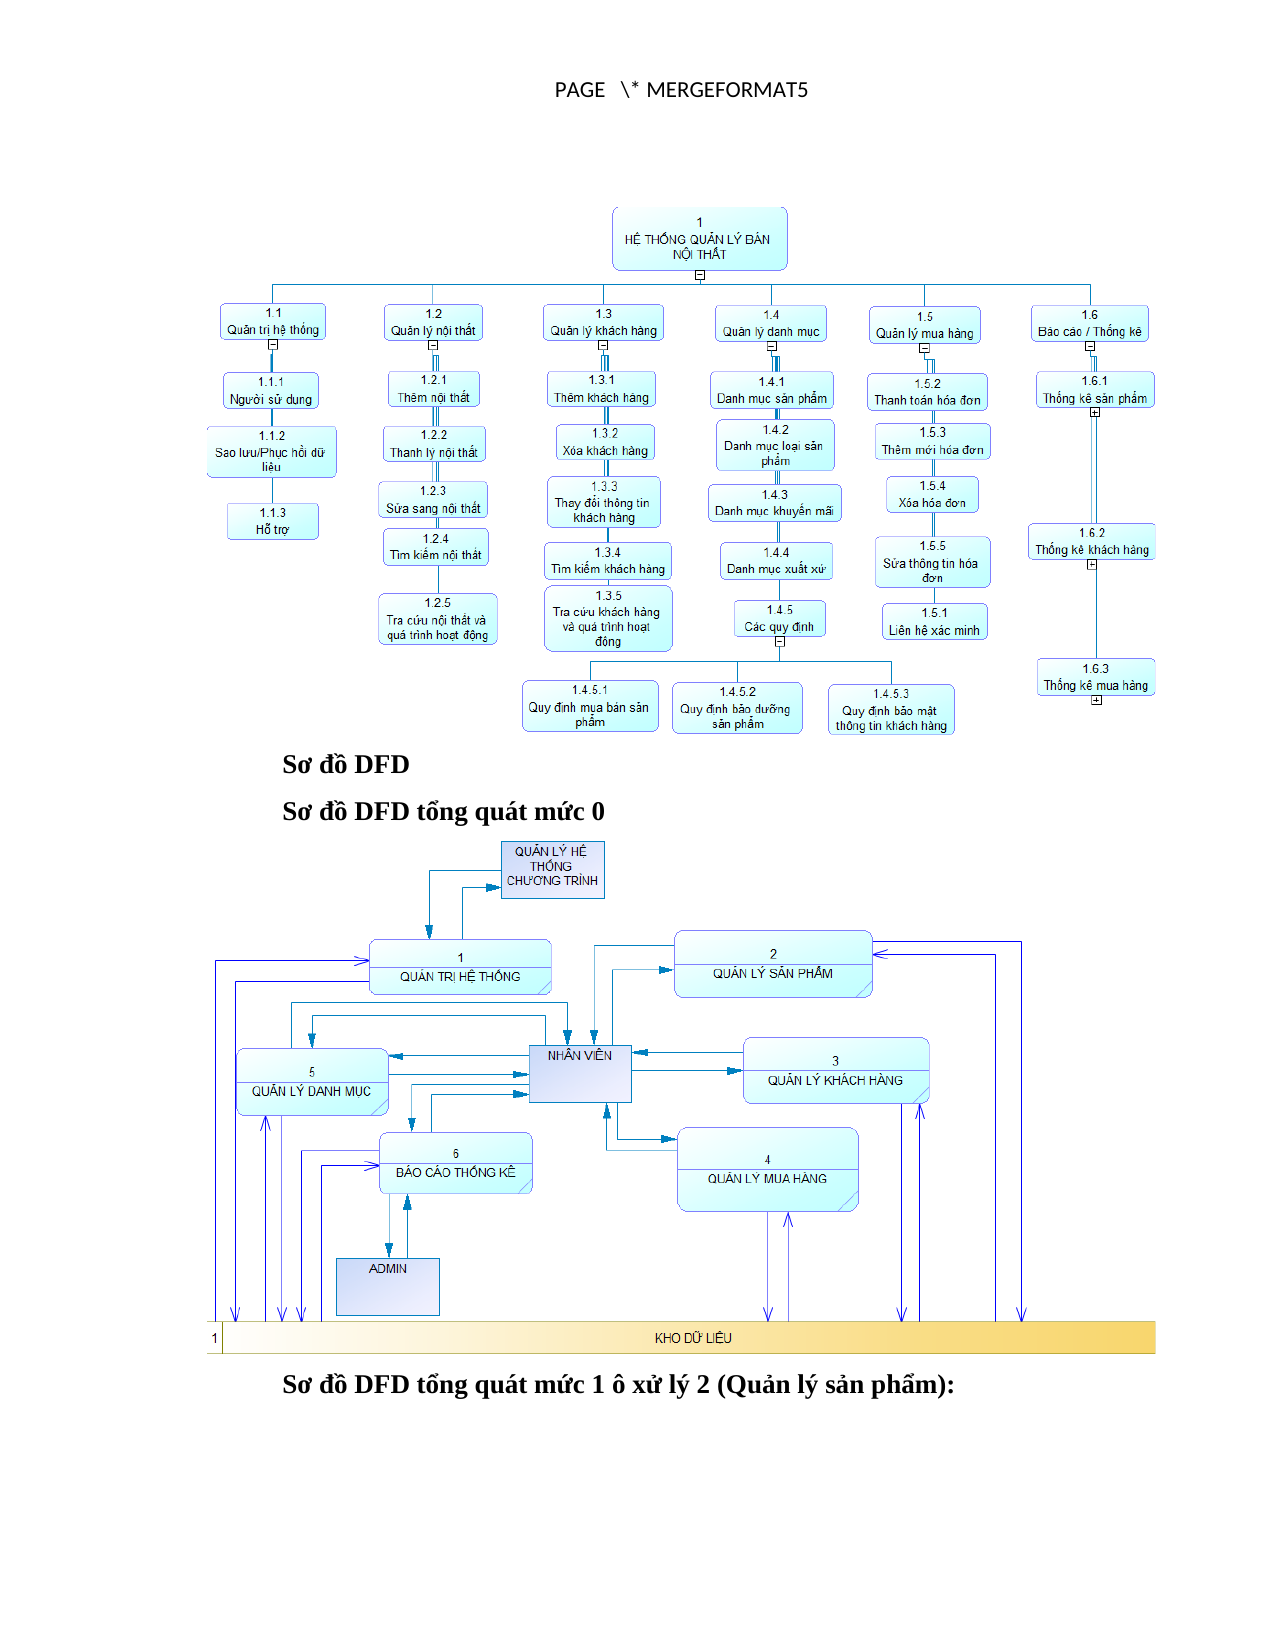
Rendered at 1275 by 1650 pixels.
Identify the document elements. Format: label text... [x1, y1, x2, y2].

text Sơ đồ DFD tổng quát mức 0 [207, 795, 1156, 826]
picture [503, 843, 603, 897]
picture [207, 841, 1156, 1354]
text Sơ đồ DFD tổng quát mức 1 ô xử lý 2 (Quản lý sản phẩm): [207, 1368, 1156, 1399]
text Sơ đồ DFD [207, 748, 1156, 779]
picture [207, 207, 1156, 735]
